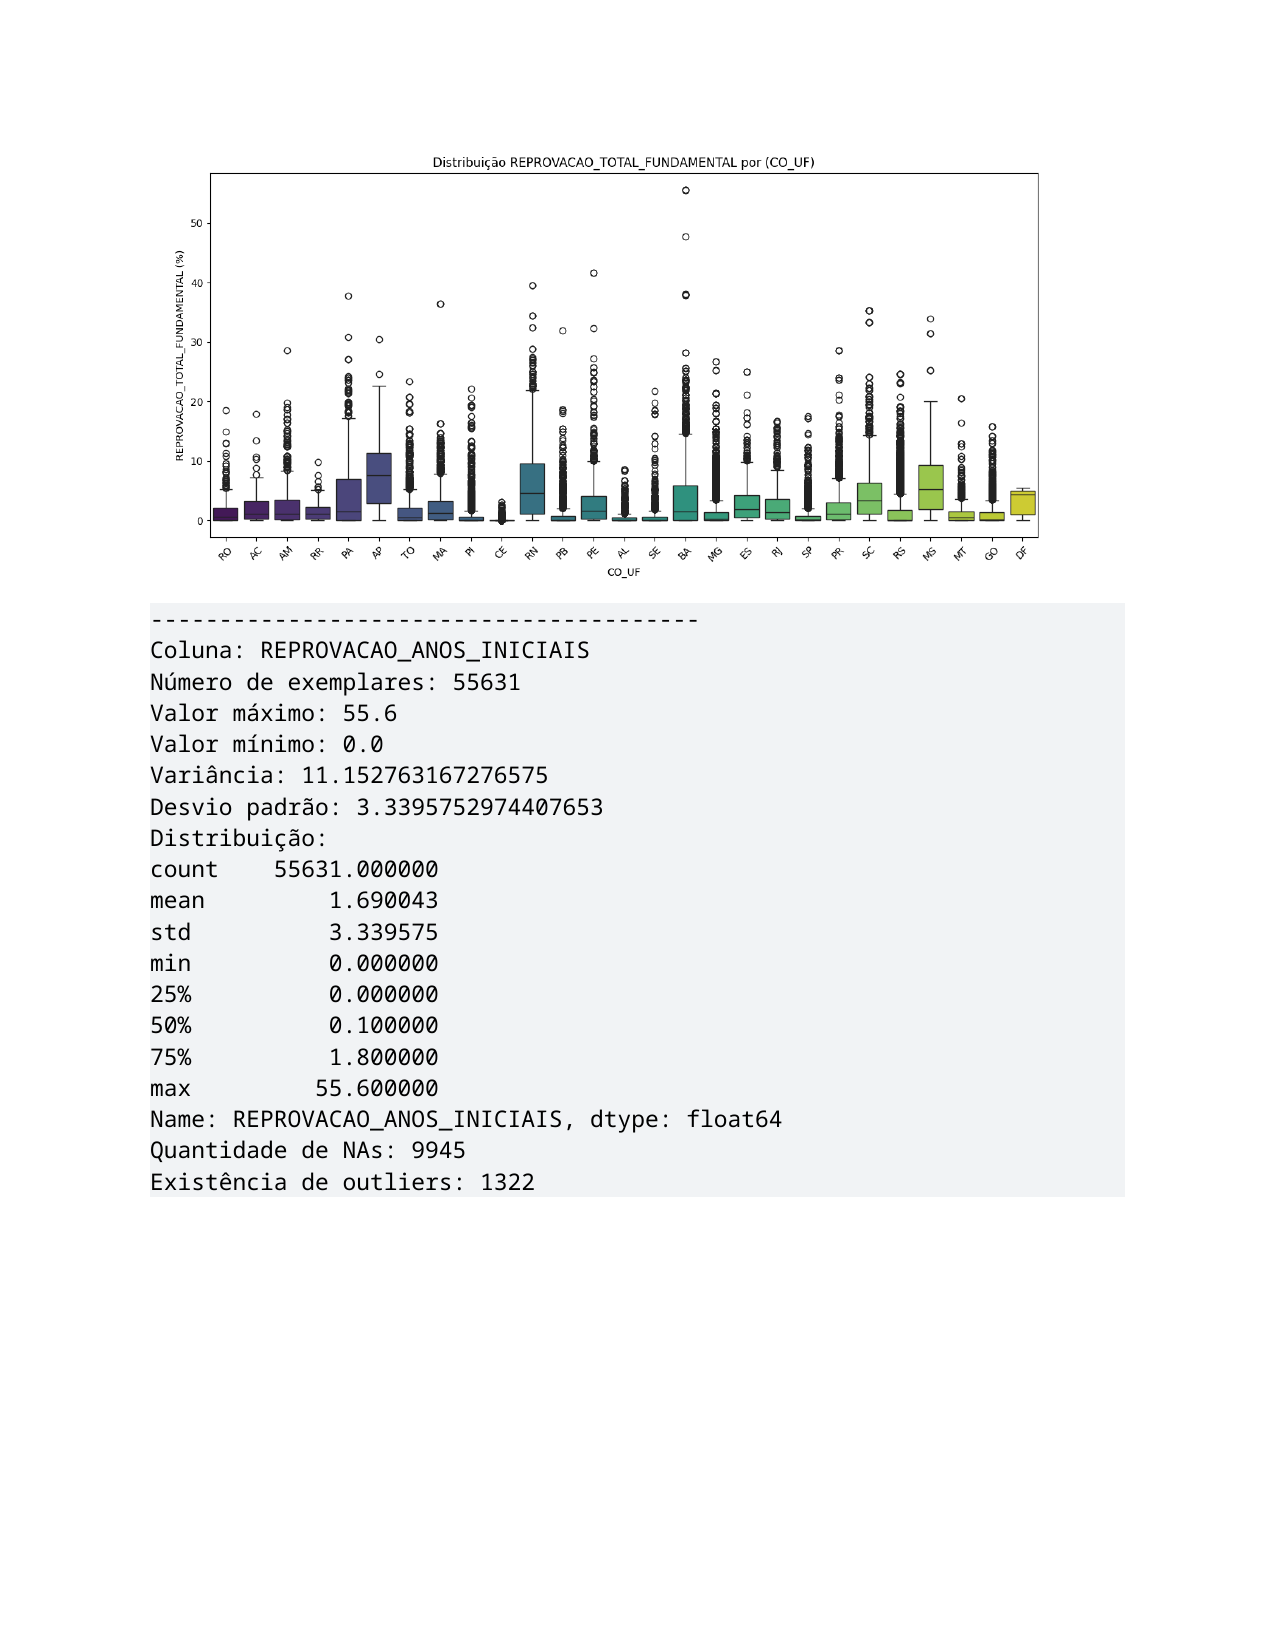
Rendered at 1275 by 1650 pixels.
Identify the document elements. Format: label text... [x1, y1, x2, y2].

text ---------------------------------------- Coluna: REPROVACAO_ANOS_INICIAIS Número de exemplares: 55631 Valor máximo: 55.6 Valor mínimo: 0.0 Variância: 11.152763167276575 Desvio padrão: 3.3395752974407653 Distribuição: count 55631.000000 mean 1.690043 std 3.339575 min 0.000000 25% 0.000000 50% 0.100000 75% 1.800000 max 55.600000 Name: REPROVACAO_ANOS_INICIAIS, dtype: float64 Quantidade de NAs: 9945 Existência de outliers: 1322 [150, 603, 1125, 1197]
picture [168, 150, 1044, 585]
